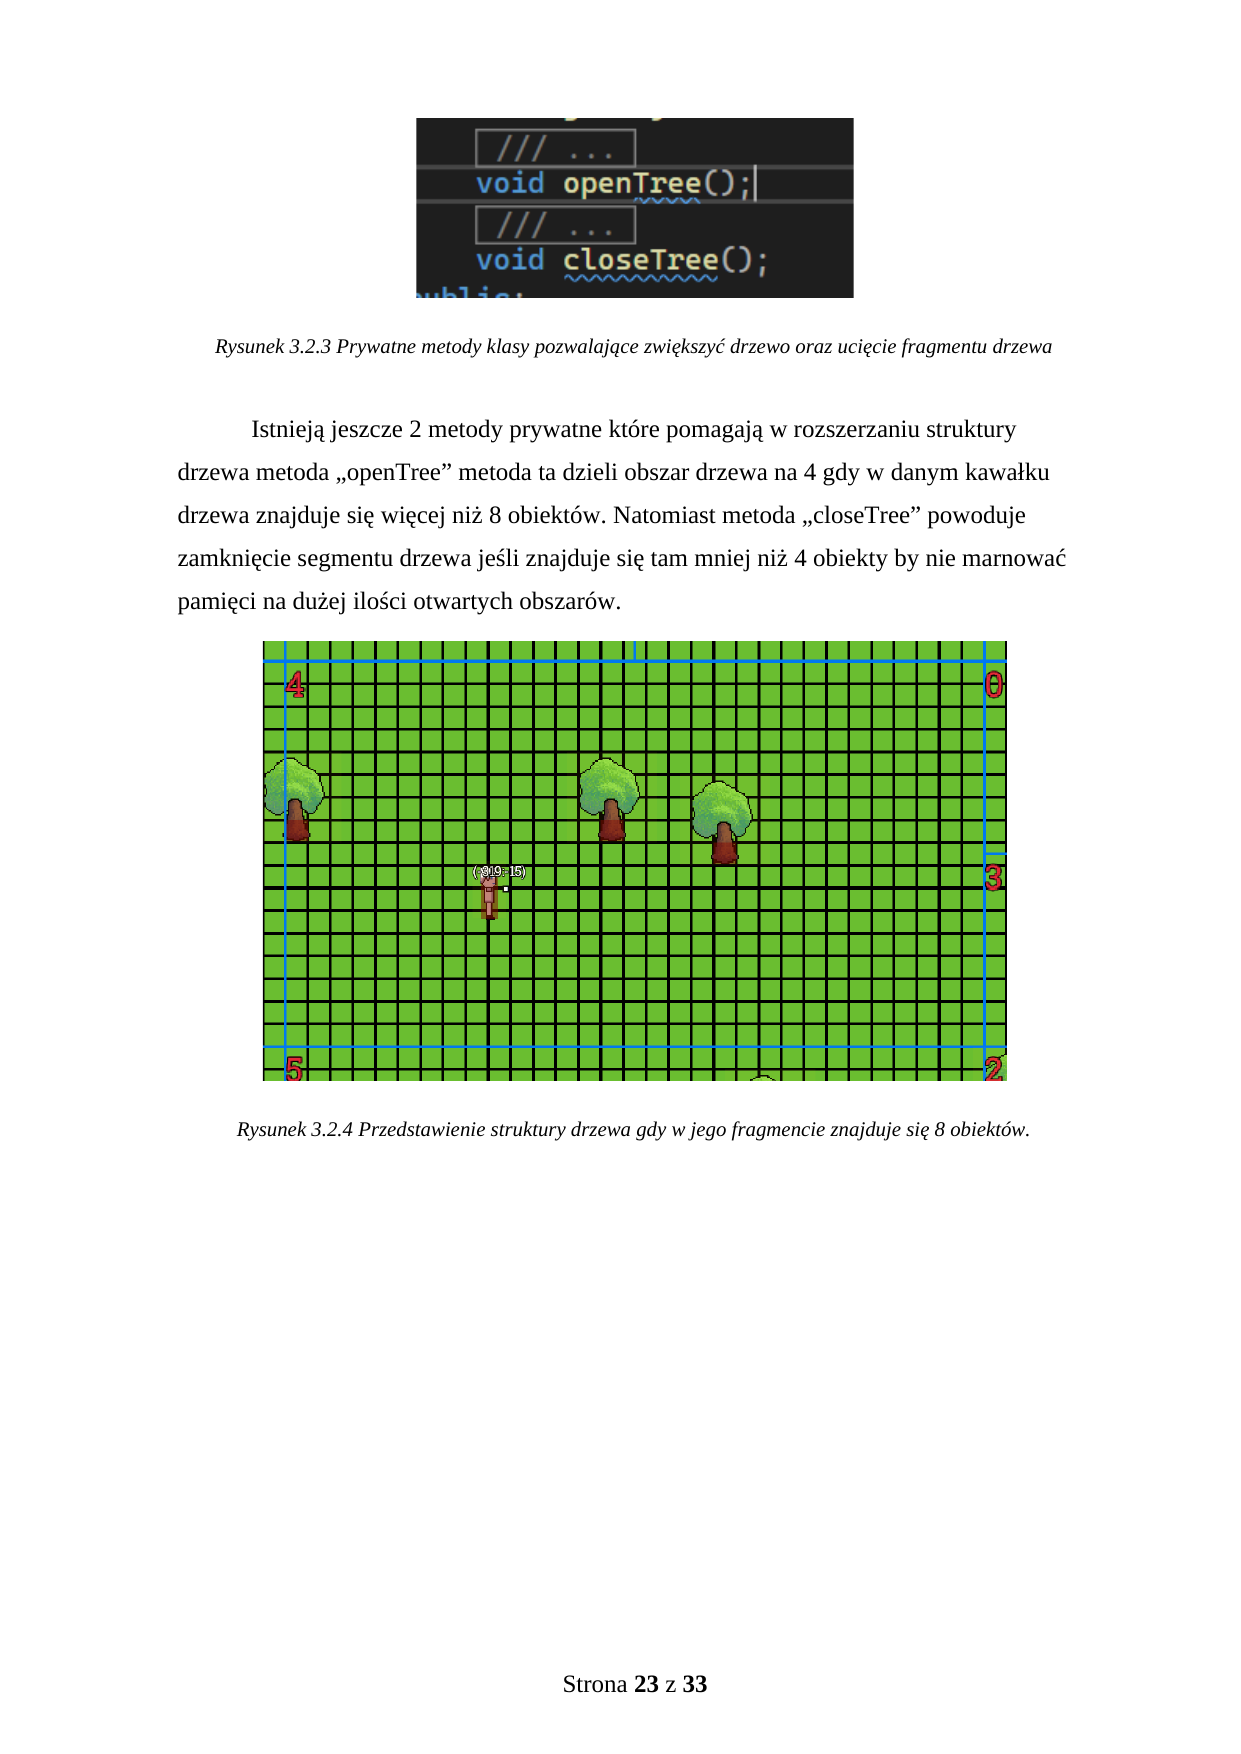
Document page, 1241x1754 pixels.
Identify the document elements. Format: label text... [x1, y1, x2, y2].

text Rysunek 3.2.3 Prywatne metody klasy pozwalające zwiększyć drzewo oraz ucięcie fragmentu drzewa [177, 334, 1092, 358]
subtitle Istnieją jeszcze 2 metody prywatne które pomagają w rozszerzaniu struktury drzewa metoda „openTree” metoda ta dzieli obszar drzewa na 4 gdy w danym kawałku drzewa znajduje się więcej niż 8 obiektów. Natomiast metoda „closeTree” powoduje zamknięcie segmentu drzewa jeśli znajduje się tam mniej niż 4 obiekty by nie marnować pamięci na dużej ilości otwartych obszarów. [177, 414, 1092, 615]
picture [416, 118, 854, 298]
picture [262, 641, 1007, 1081]
text Rysunek 3.2.4 Przedstawienie struktury drzewa gdy w jego fragmencie znajduje się 8 obiektów. [177, 1117, 1092, 1141]
